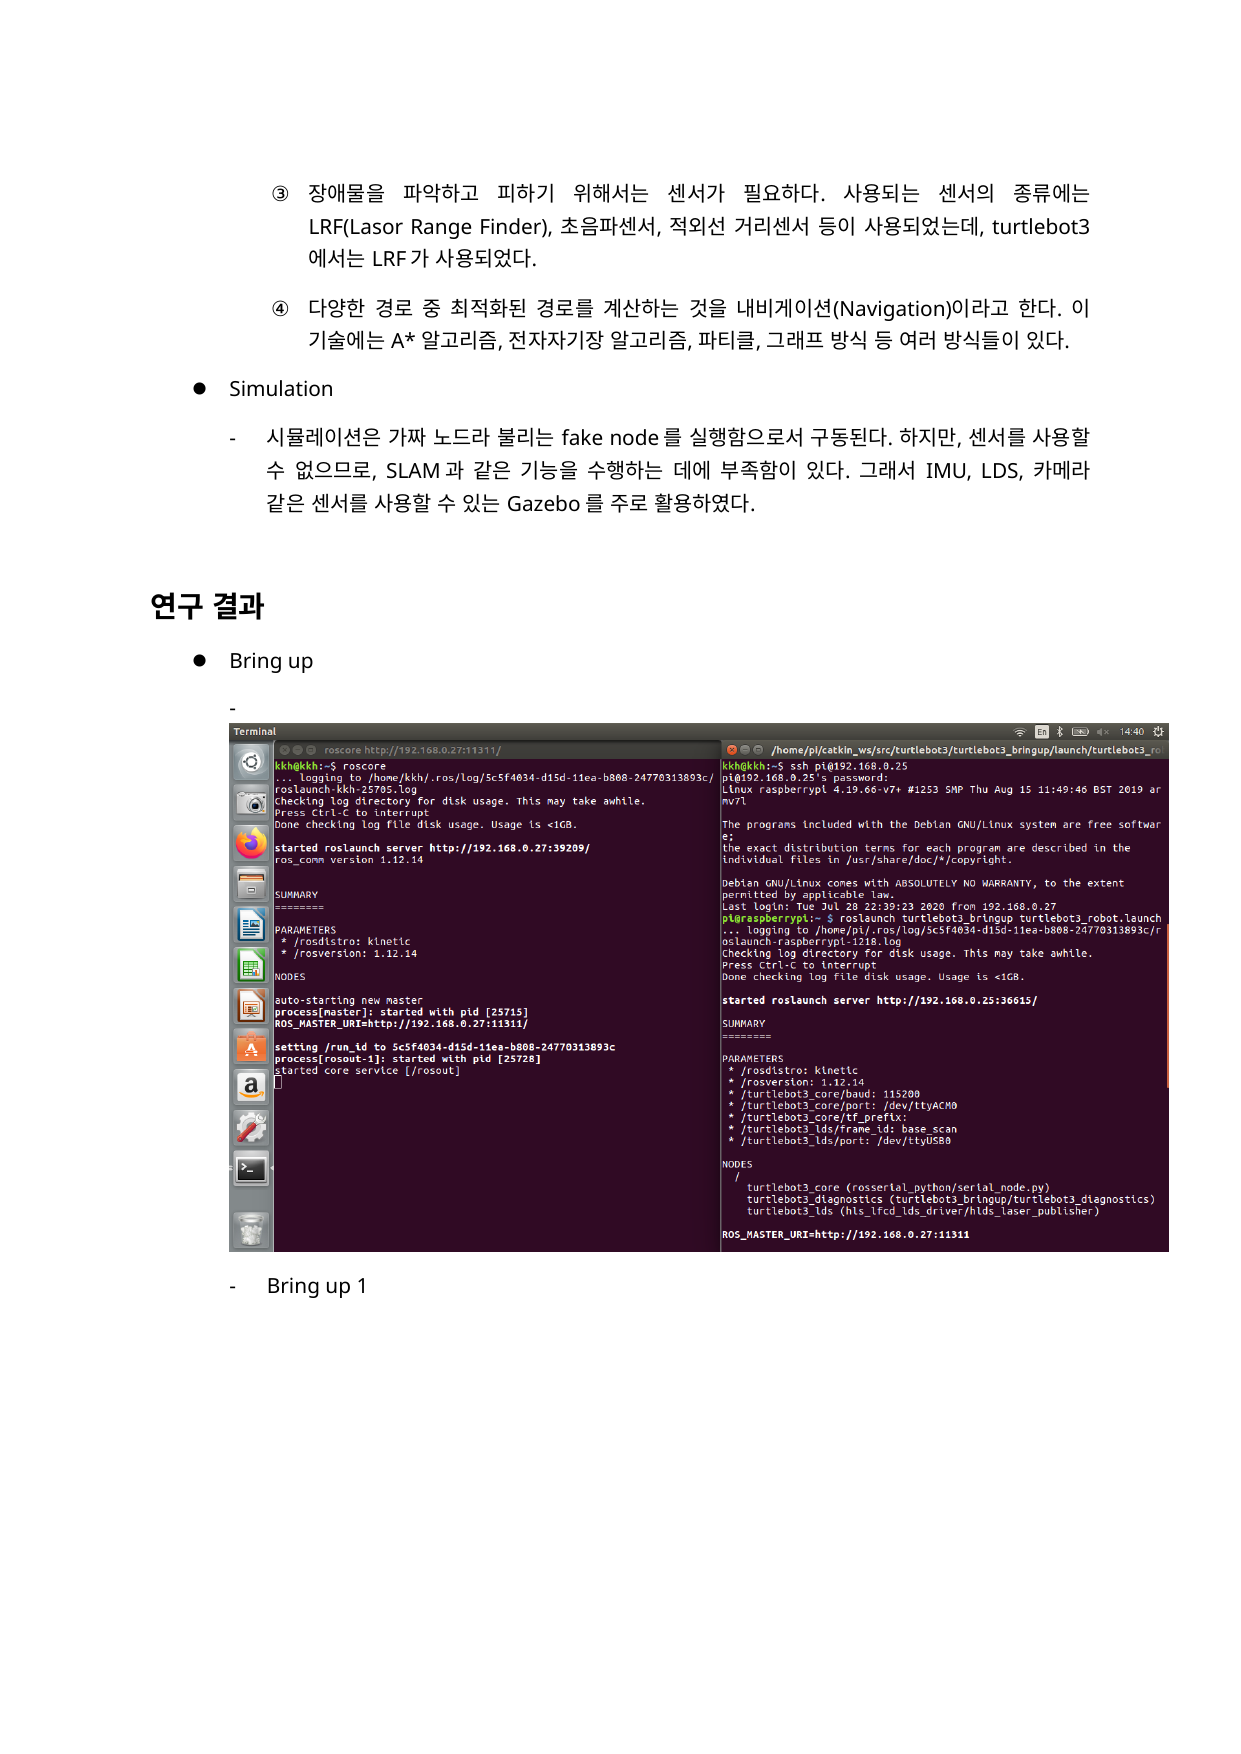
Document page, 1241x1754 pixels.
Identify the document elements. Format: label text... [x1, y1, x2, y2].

text 연구 결과 [150, 583, 1090, 626]
picture [229, 723, 1169, 1252]
list 다양한 경로 중 최적화된 경로를 계산하는 것을 내비게이션(Navigation)이라고 한다. 이 기술에는 A* 알고리즘, 전자자기장 알고리즘, 파티클, 그래프 방식 등 여러 방식들이 있다. [271, 292, 1090, 355]
list Simulation [192, 374, 1090, 402]
list Bring up 1 [229, 1271, 1090, 1299]
list 시뮬레이션은 가짜 노드라 불리는 fake node를 실행함으로서 구동된다. 하지만, 센서를 사용할 수 없으므로, SLAM과 같은 기능을 수행하는 데에 부족함이 있다. 그래서 IMU, LDS, 카메라 같은 센서를 사용할 수 있는 Gazebo를 주로 활용하였다. [229, 421, 1090, 517]
list 장애물을 파악하고 피하기 위해서는 센서가 필요하다. 사용되는 센서의 종류에는 LRF(Lasor Range Finder), 초음파센서, 적외선 거리센서 등이 사용되었는데, turtlebot3에서는 LRF가 사용되었다. [271, 177, 1090, 273]
list Bring up [192, 646, 1090, 674]
